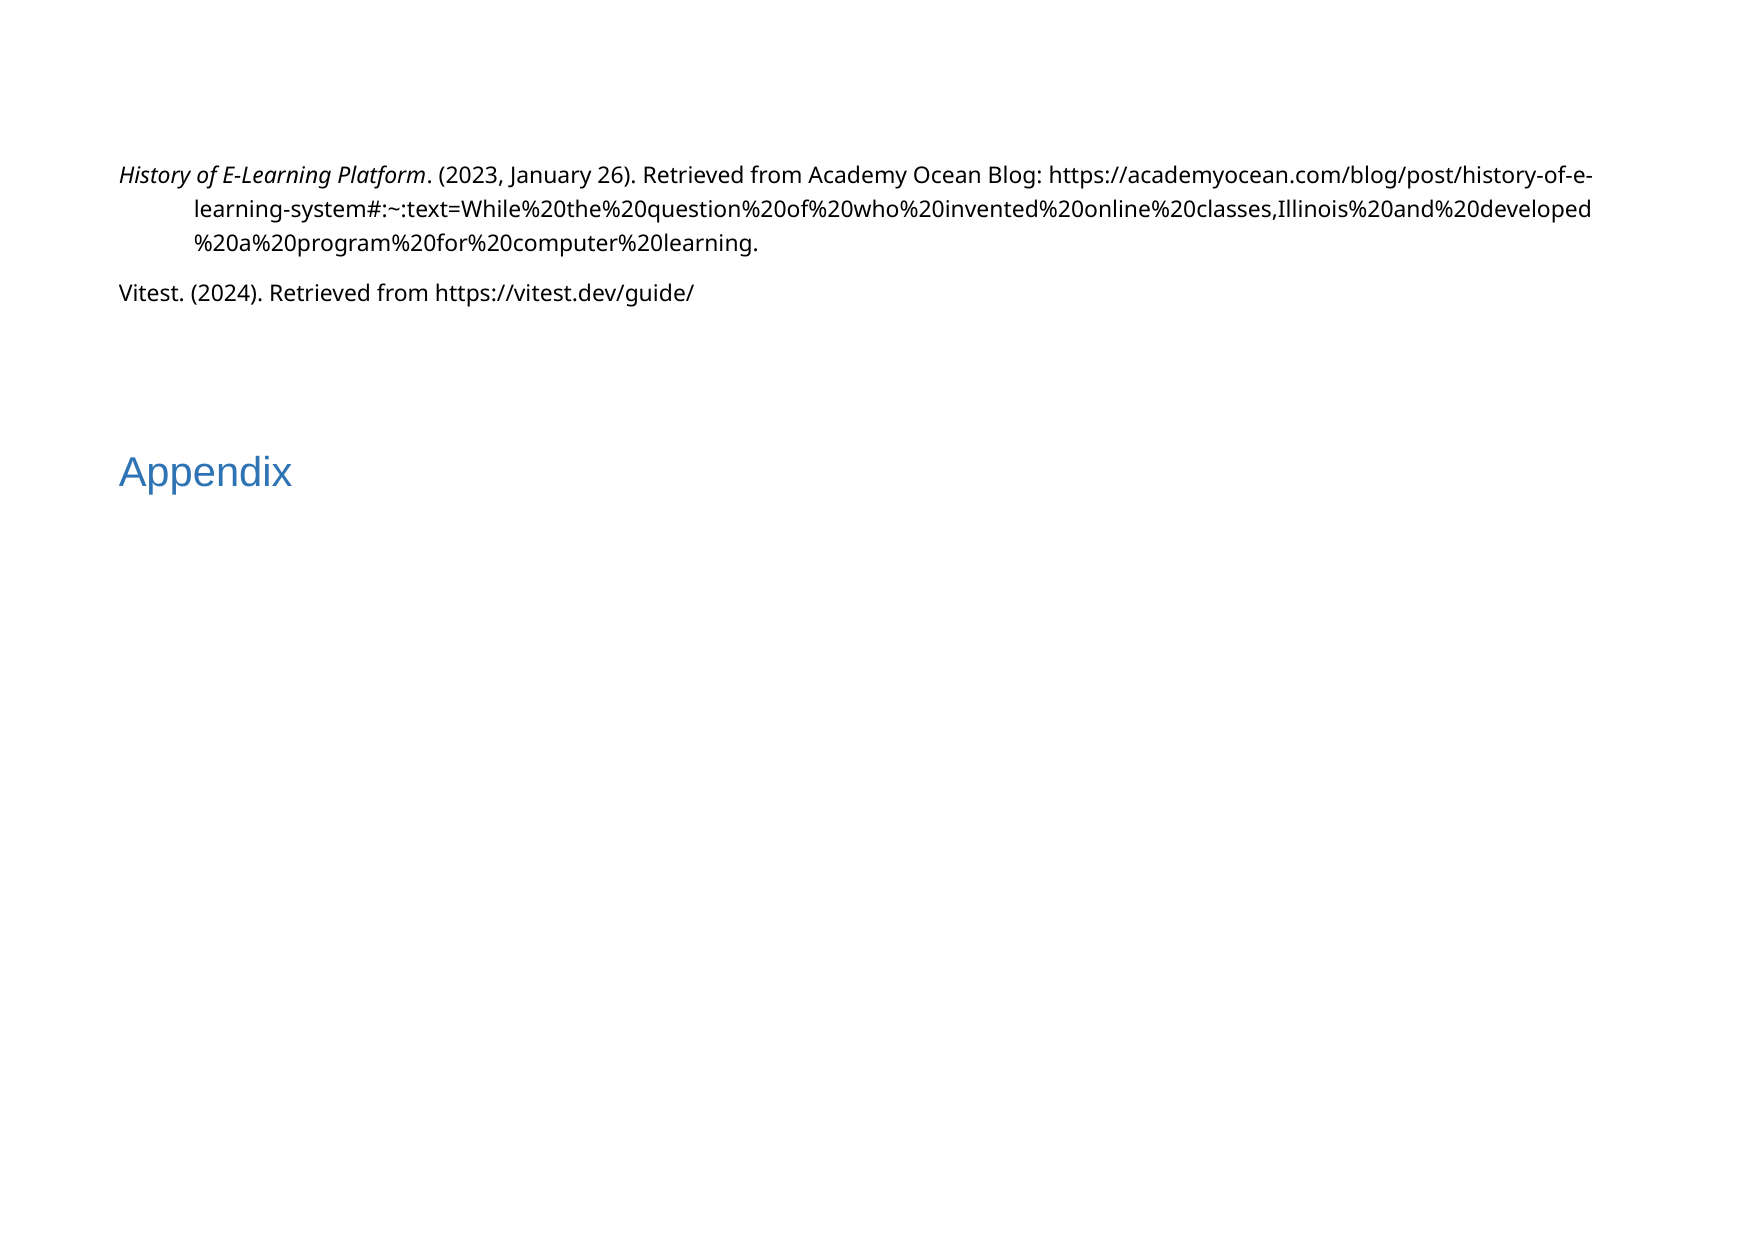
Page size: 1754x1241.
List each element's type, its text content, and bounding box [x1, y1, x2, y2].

subtitle Appendix [118, 447, 1635, 495]
